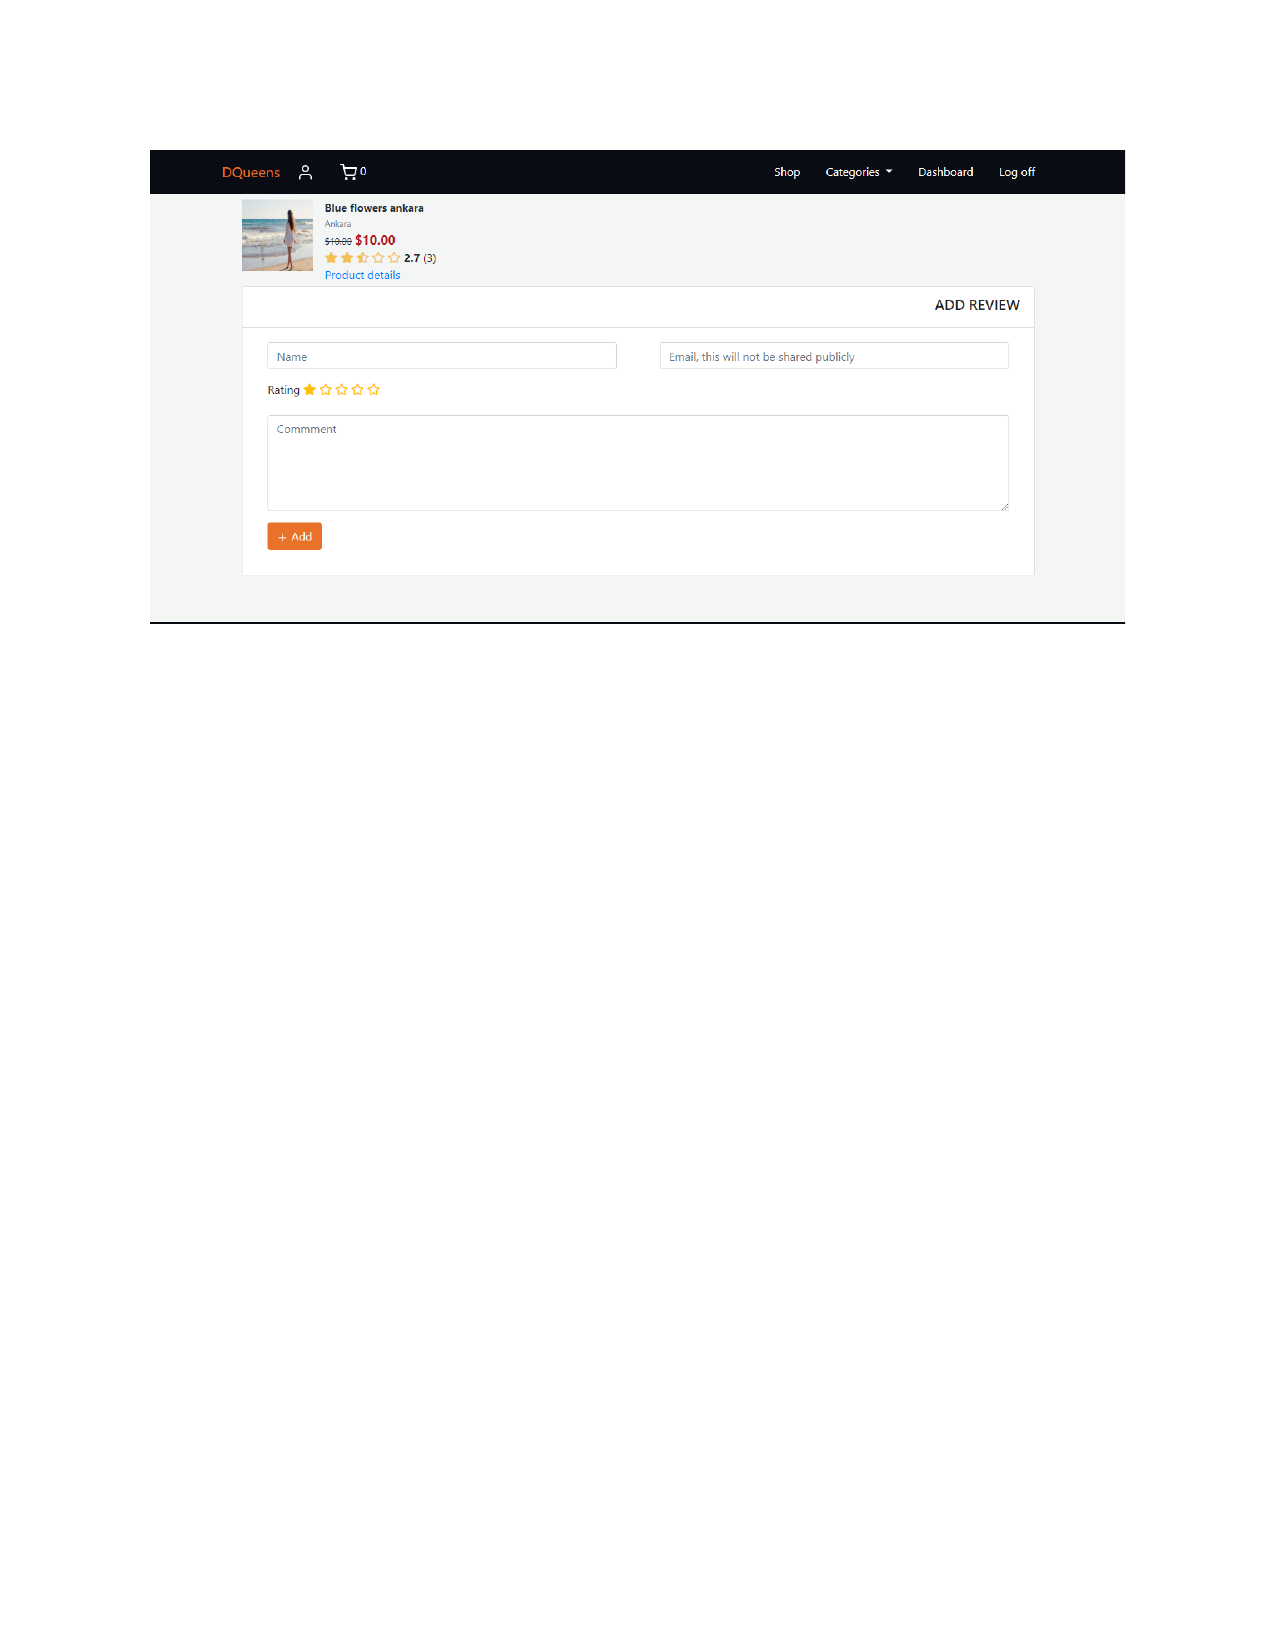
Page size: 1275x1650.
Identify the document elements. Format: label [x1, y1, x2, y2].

picture [150, 150, 1125, 624]
